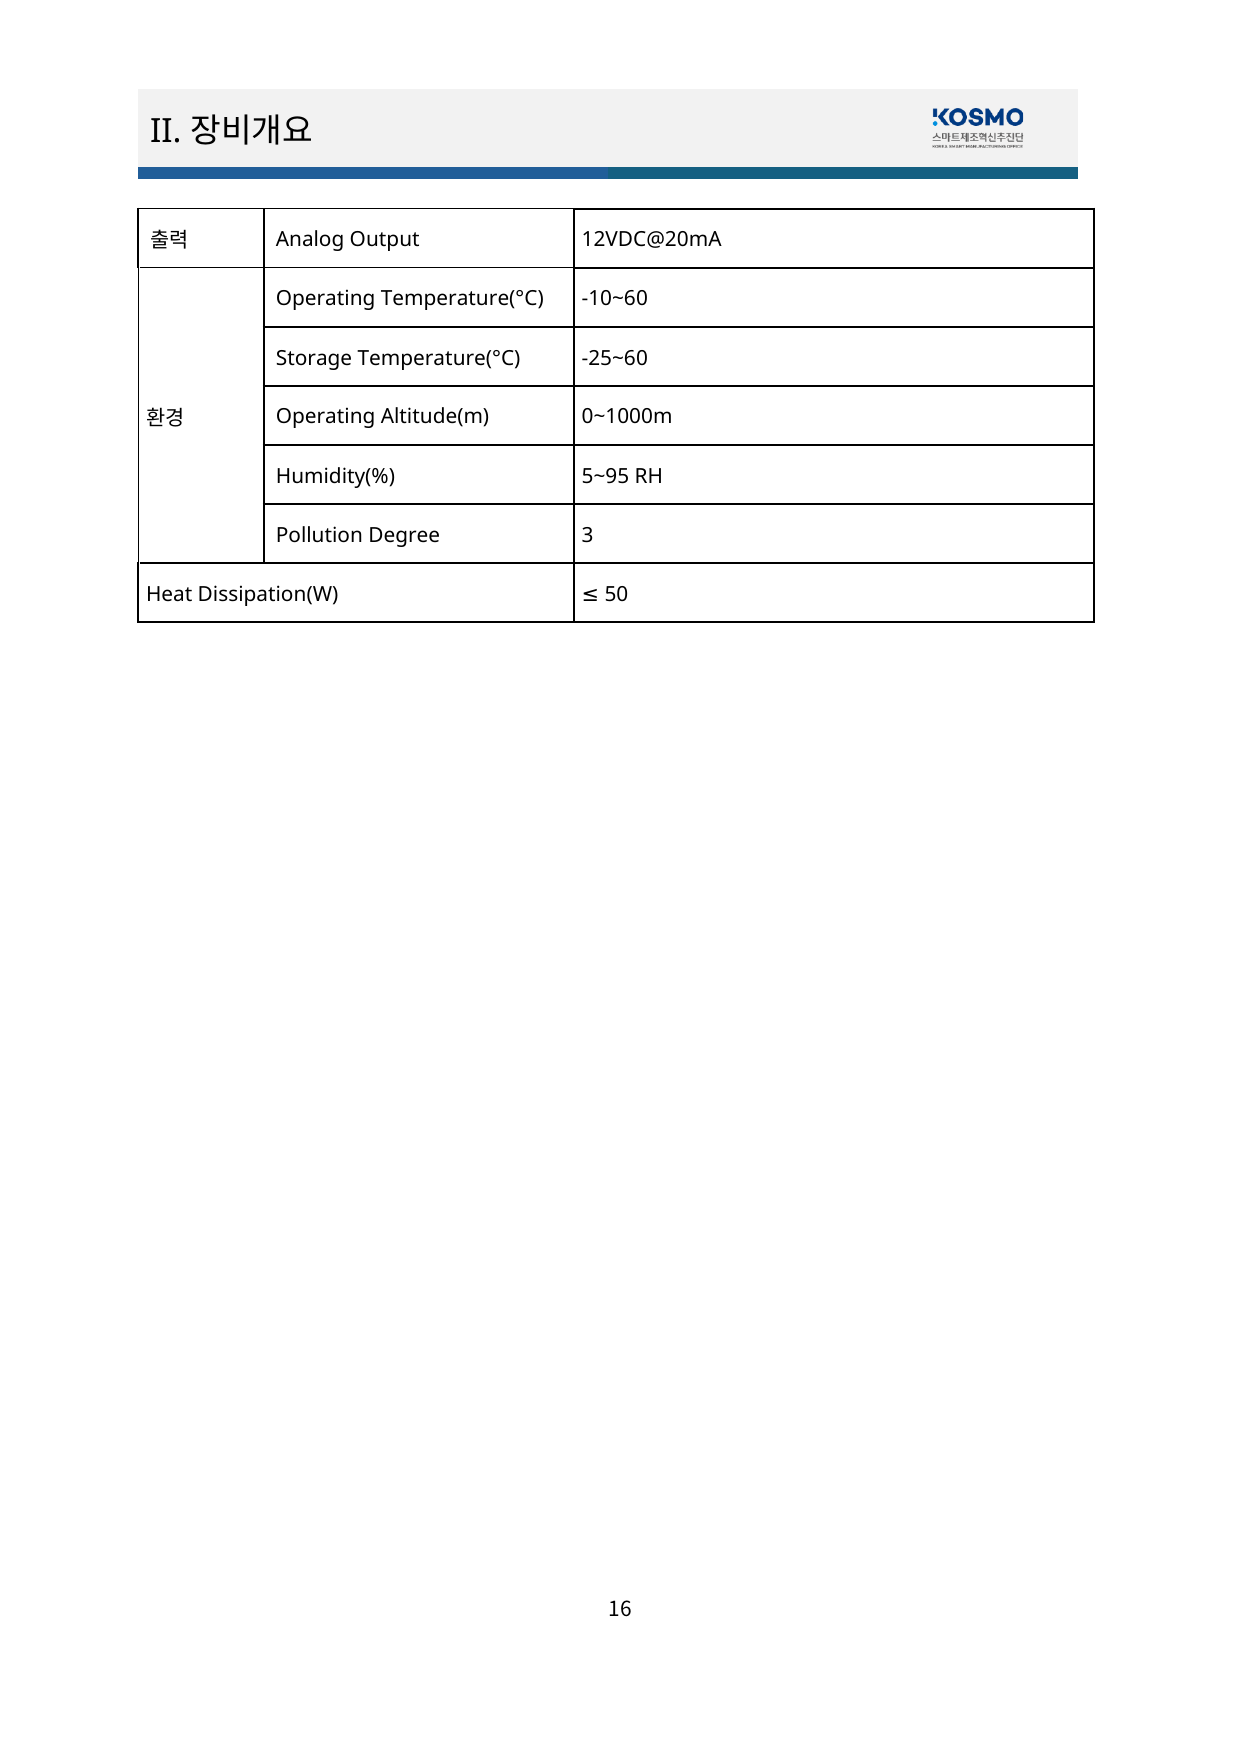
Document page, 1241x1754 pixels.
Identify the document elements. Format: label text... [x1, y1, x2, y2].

table_cell 3 [575, 505, 1093, 562]
table_cell 12VDC@20mA [575, 210, 1093, 267]
table_cell ≤ 50 [575, 564, 1093, 621]
table_cell Pollution Degree [265, 505, 573, 562]
table_cell 환경 [139, 268, 263, 562]
picture [932, 108, 1024, 148]
table_cell Humidity(%) [265, 446, 573, 503]
table_cell -25~60 [575, 328, 1093, 385]
table_cell 출력 [139, 209, 263, 267]
table_cell Operating Temperature(°C) [265, 268, 573, 326]
table_cell Storage Temperature(°C) [265, 328, 573, 385]
table_cell Operating Altitude(m) [265, 387, 573, 444]
table_cell 0~1000m [575, 387, 1093, 444]
table_cell 5~95 RH [575, 446, 1093, 503]
table_cell -10~60 [575, 269, 1093, 326]
table_cell Heat Dissipation(W) [139, 563, 573, 621]
table_cell Analog Output [265, 209, 573, 267]
